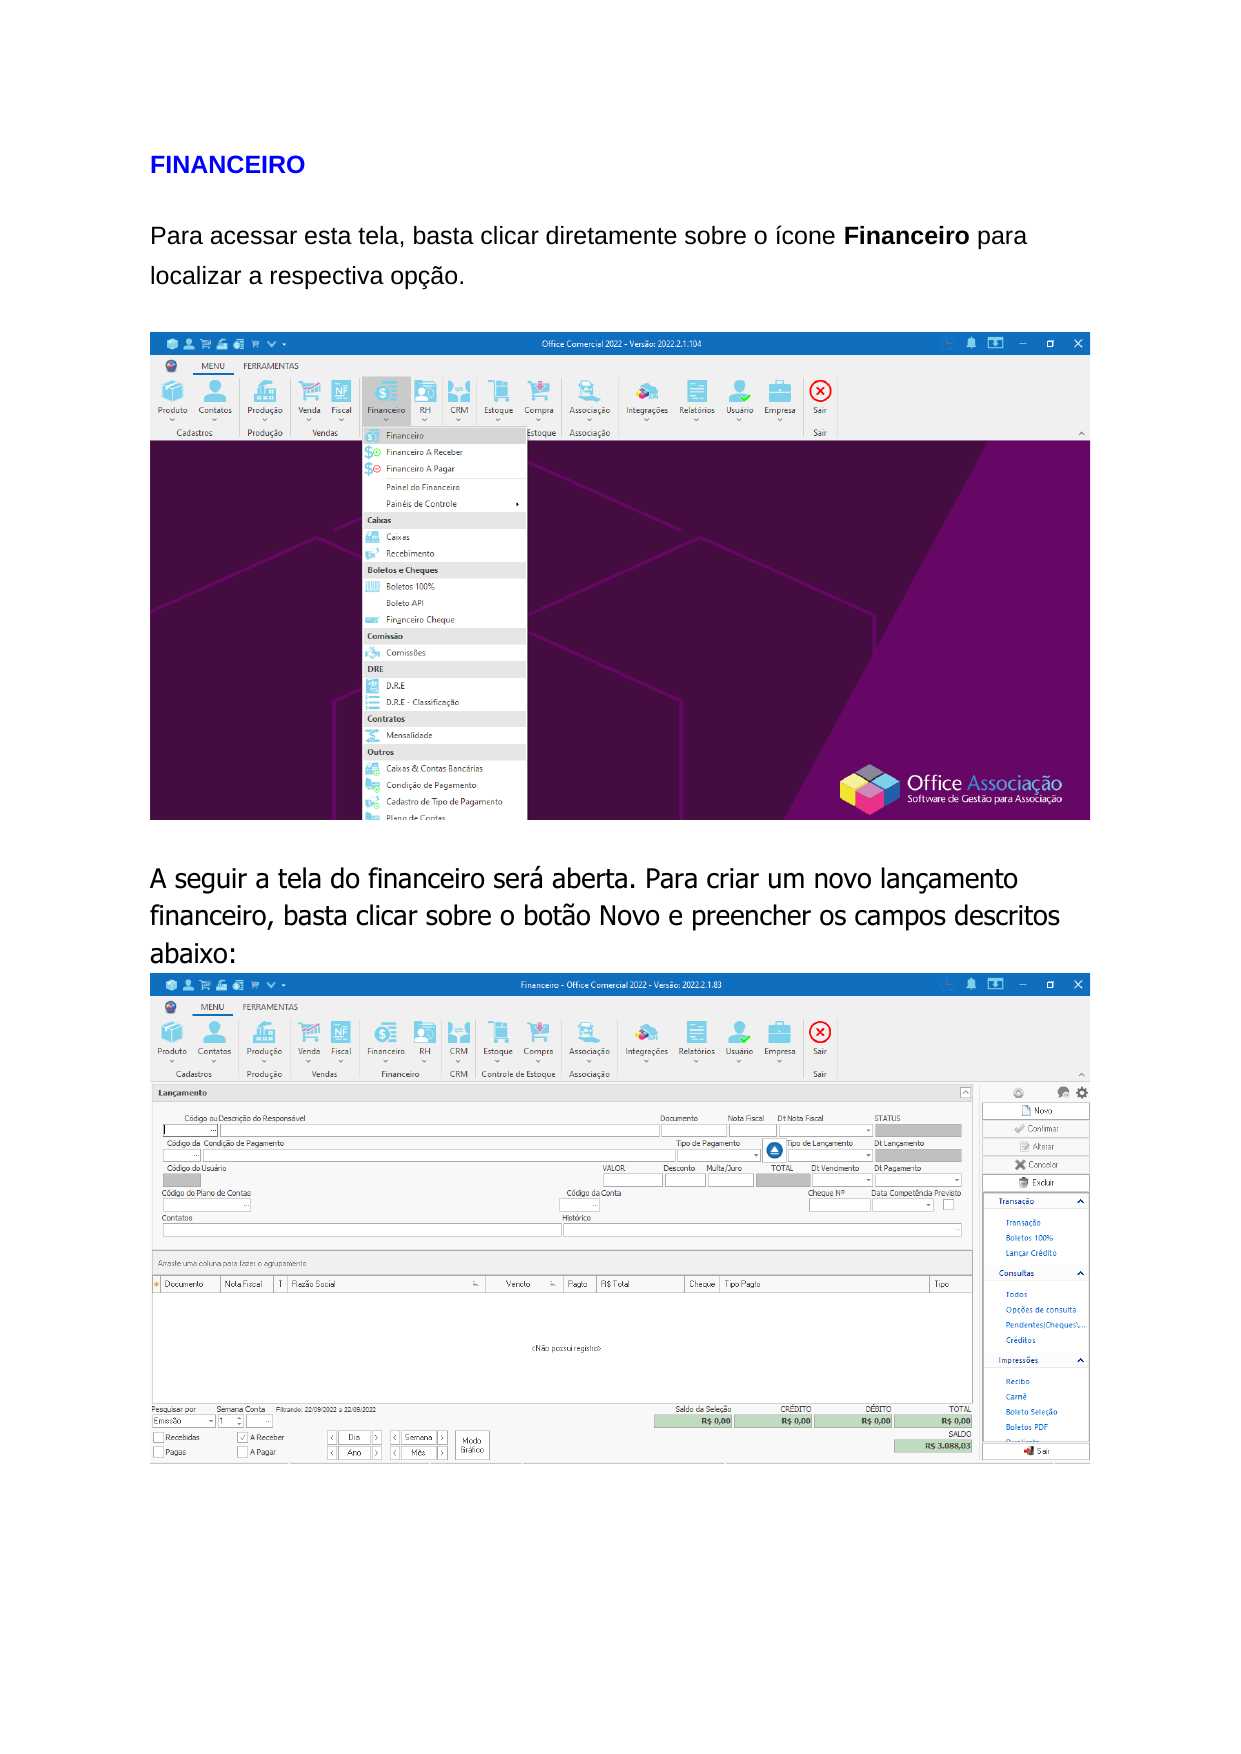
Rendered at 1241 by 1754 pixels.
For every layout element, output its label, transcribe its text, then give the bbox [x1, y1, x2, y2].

picture [150, 973, 1091, 1464]
picture [150, 332, 1091, 820]
text Para acessar esta tela, basta clicar diretamente sobre o ícone Financeiro para localizar a respectiva opção. [150, 221, 1090, 290]
text A seguir a tela do financeiro será aberta. Para criar um novo lançamento financeiro, basta clicar sobre o botão Novo e preencher os campos descritos abaixo: [150, 861, 1090, 969]
text FINANCEIRO [150, 150, 1090, 179]
